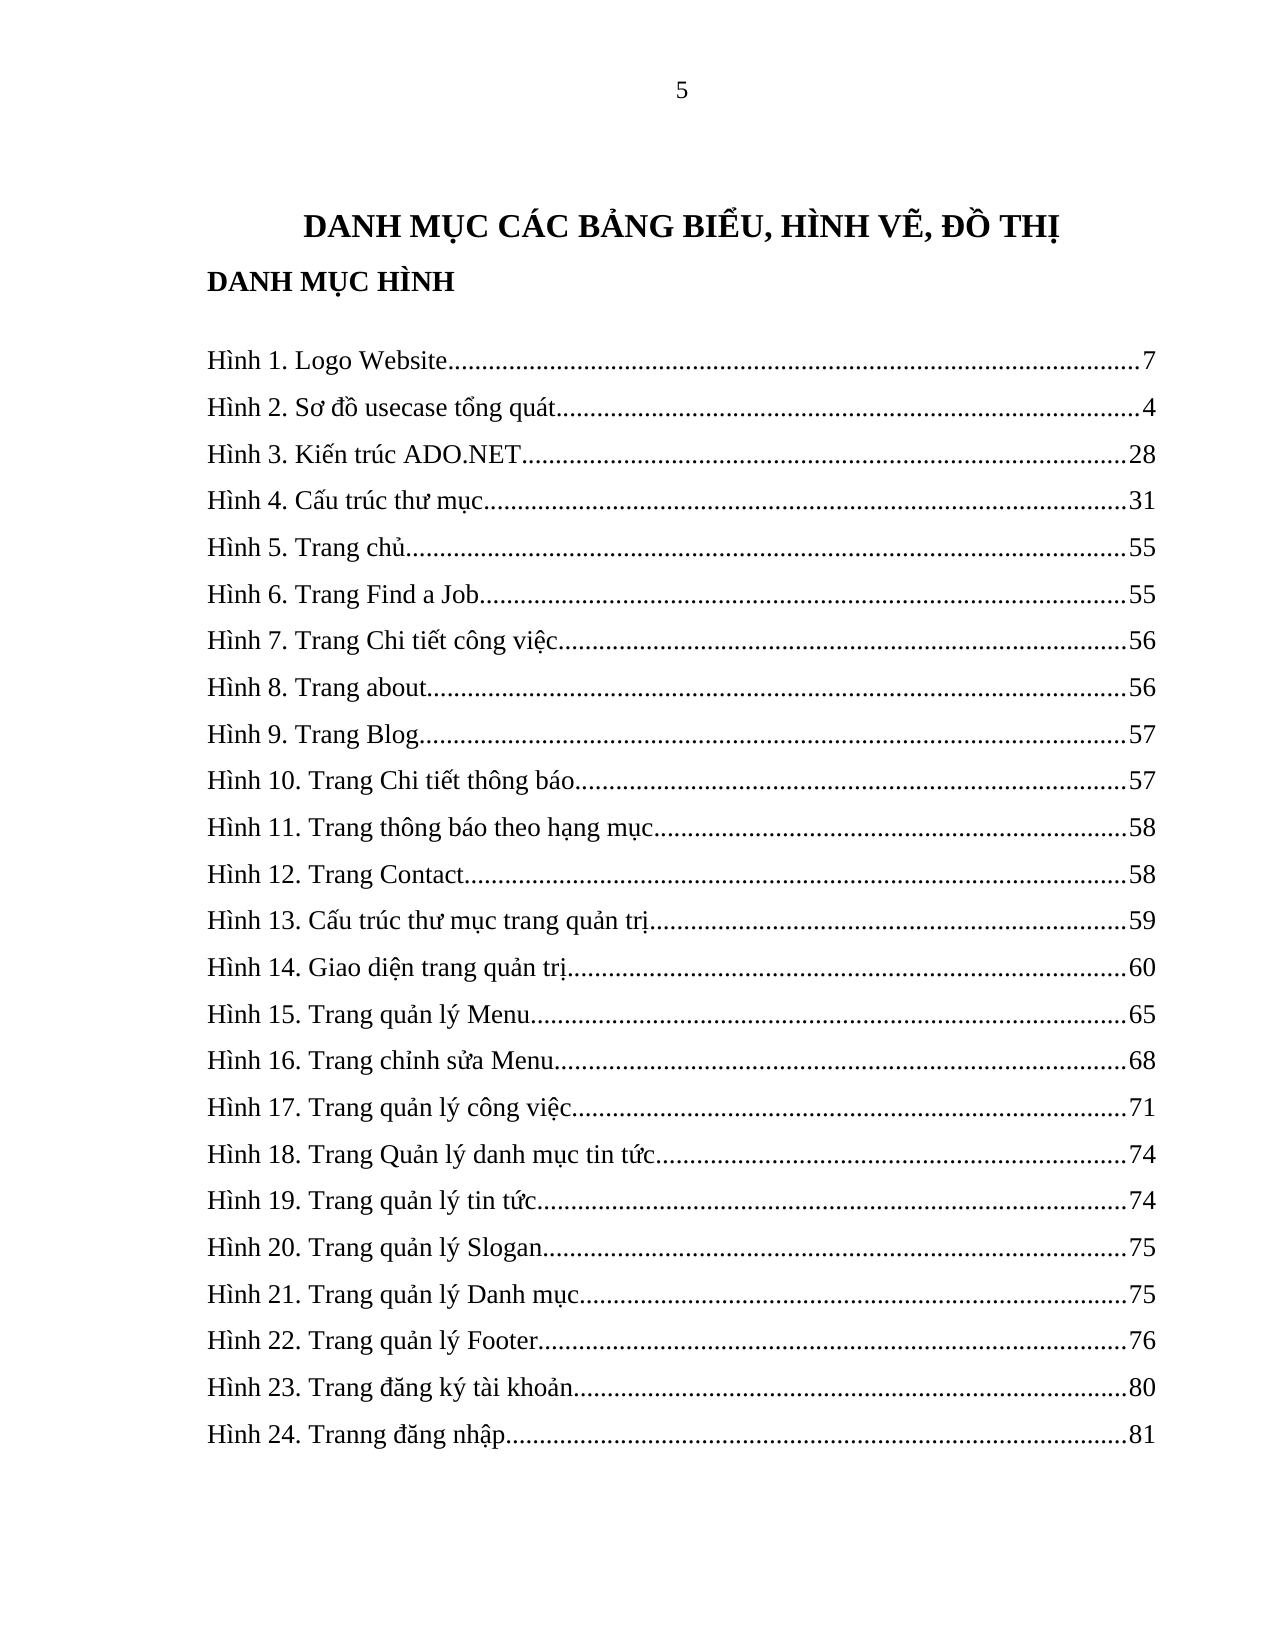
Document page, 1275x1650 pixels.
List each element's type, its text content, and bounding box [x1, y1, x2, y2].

text Hình 21. Trang quản lý Danh mục 75 [207, 1278, 1157, 1309]
text Hình 18. Trang Quản lý danh mục tin tức 74 [207, 1138, 1157, 1169]
text Hình 15. Trang quản lý Menu 65 [207, 998, 1157, 1029]
text Hình 20. Trang quản lý Slogan 75 [207, 1231, 1157, 1262]
text Hình 22. Trang quản lý Footer 76 [207, 1324, 1157, 1356]
text Hình 7. Trang Chi tiết công việc 56 [207, 624, 1157, 656]
text Hình 8. Trang about 56 [207, 671, 1157, 702]
text Hình 11. Trang thông báo theo hạng mục 58 [207, 811, 1157, 842]
text Hình 19. Trang quản lý tin tức 74 [207, 1184, 1157, 1216]
text Hình 12. Trang Contact 58 [207, 858, 1157, 889]
text Hình 13. Cấu trúc thư mục trang quản trị 59 [207, 904, 1157, 936]
text Hình 5. Trang chủ 55 [207, 531, 1157, 562]
text Hình 10. Trang Chi tiết thông báo 57 [207, 764, 1157, 796]
text DANH MỤC HÌNH [207, 264, 1157, 298]
text Hình 9. Trang Blog 57 [207, 718, 1157, 749]
text Hình 3. Kiến trúc ADO.NET 28 [207, 438, 1157, 469]
text Hình 4. Cấu trúc thư mục 31 [207, 484, 1157, 516]
text Hình 14. Giao diện trang quản trị 60 [207, 951, 1157, 982]
text Hình 2. Sơ đồ usecase tổng quát 4 [207, 391, 1157, 422]
text Hình 17. Trang quản lý công việc 71 [207, 1091, 1157, 1122]
text Hình 1. Logo Website 7 [207, 344, 1157, 376]
text Hình 24. Tranng đăng nhập 81 [207, 1418, 1157, 1449]
text Hình 16. Trang chỉnh sửa Menu 68 [207, 1044, 1157, 1076]
text DANH MỤC CÁC BẢNG BIỂU, HÌNH VẼ, ĐỒ THỊ [207, 207, 1157, 245]
text Hình 23. Trang đăng ký tài khoản 80 [207, 1371, 1157, 1402]
text Hình 6. Trang Find a Job 55 [207, 578, 1157, 609]
